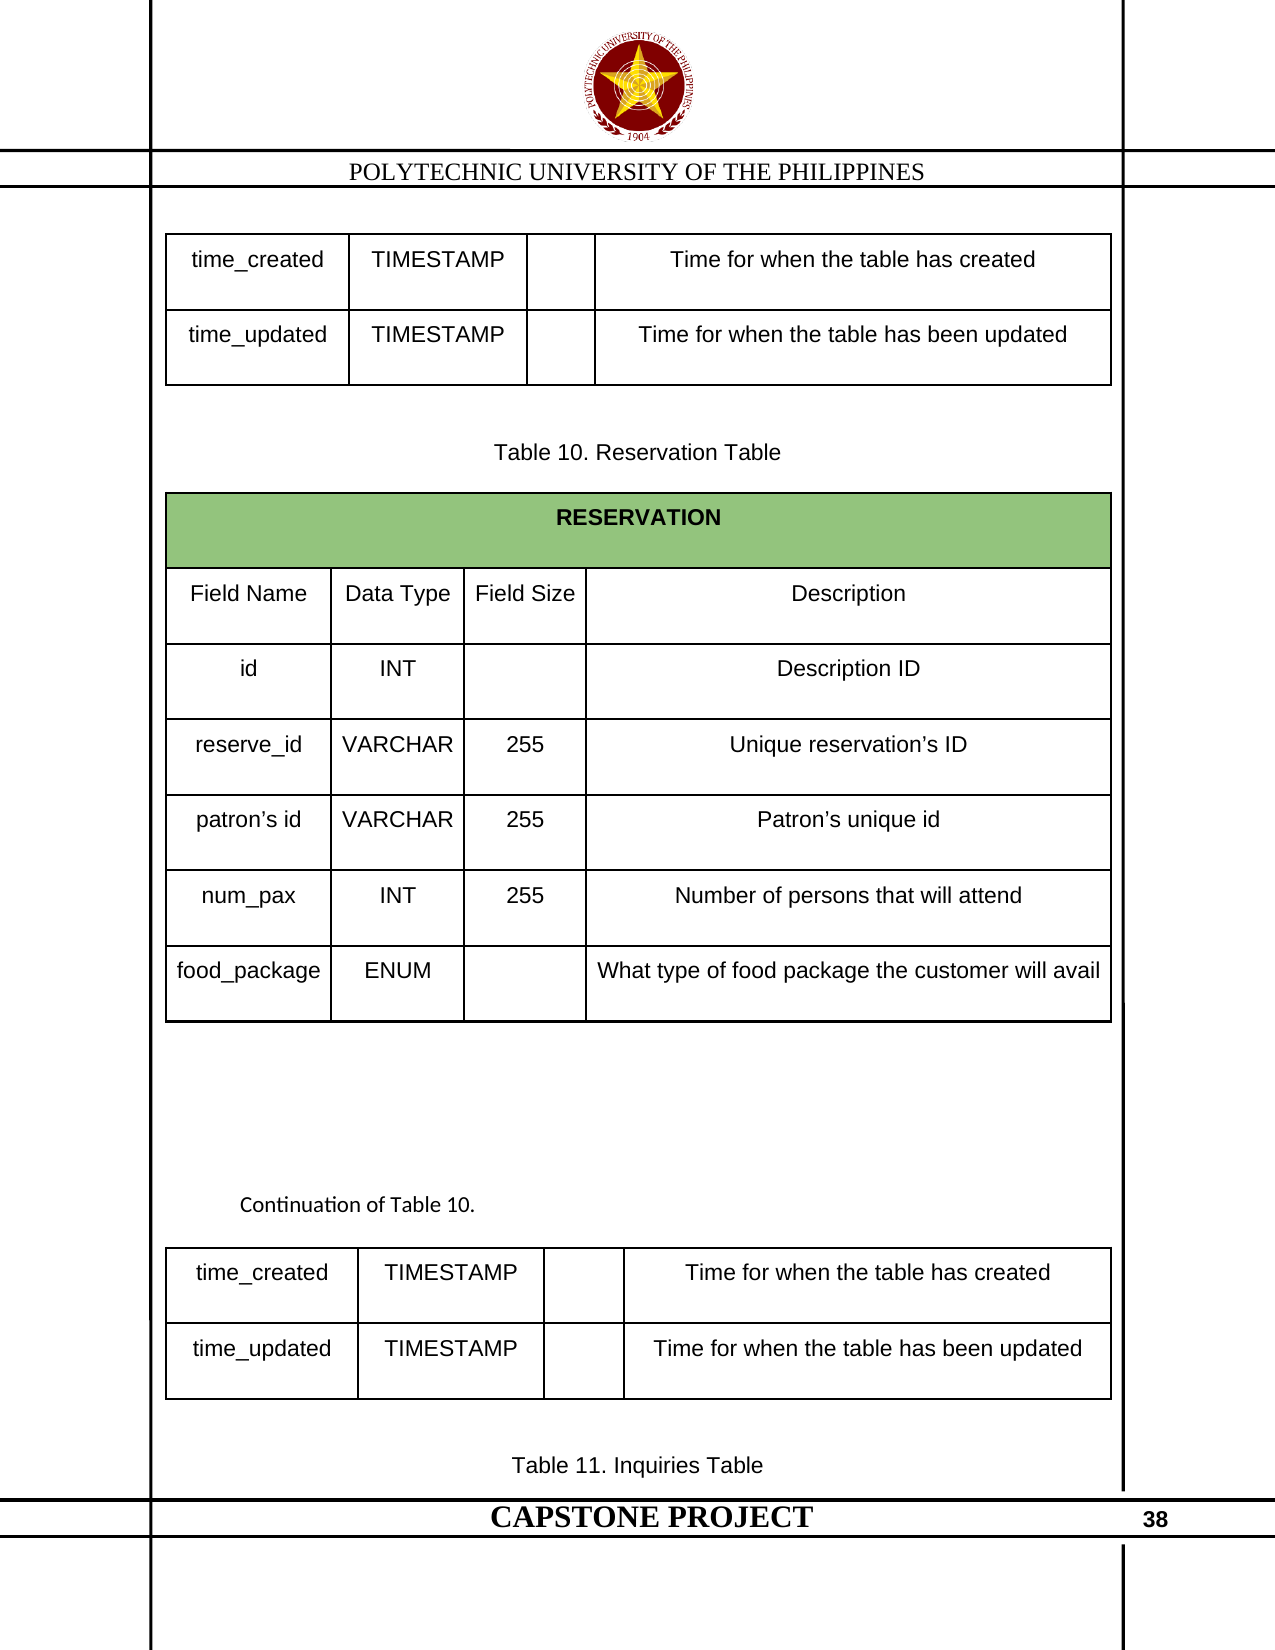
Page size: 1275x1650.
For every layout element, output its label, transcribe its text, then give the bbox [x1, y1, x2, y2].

table_cell INT [332, 871, 463, 945]
table_cell time_updated [167, 1324, 357, 1398]
table_cell Time for when the table has been updated [596, 311, 1110, 384]
table_header Time for when the table has created [625, 1249, 1110, 1322]
table_cell food_package [167, 947, 330, 1020]
table_cell Unique reservation’s ID [587, 720, 1110, 794]
table_cell Time for when the table has created [596, 235, 1110, 309]
table_cell [465, 947, 585, 1020]
text Continuation of Table 10. [165, 1191, 1110, 1218]
table_cell VARCHAR [332, 796, 463, 869]
text Table 10. Reservation Table [165, 439, 1110, 465]
table_cell Number of persons that will attend [587, 871, 1110, 945]
table_cell VARCHAR [332, 720, 463, 794]
table_cell Field Name [167, 569, 330, 643]
table_cell TIMESTAMP [350, 235, 526, 309]
table_cell 255 [465, 796, 585, 869]
table_cell [528, 311, 594, 384]
table_cell num_pax [167, 871, 330, 945]
table_cell time_updated [167, 311, 348, 384]
table_cell reserve_id [167, 720, 330, 794]
table_cell Description ID [587, 645, 1110, 718]
table_cell [465, 645, 585, 718]
table_cell Patron’s unique id [587, 796, 1110, 869]
table_cell time_created [167, 235, 348, 309]
table_cell What type of food package the customer will avail [587, 947, 1110, 1020]
picture [582, 31, 694, 142]
table_header TIMESTAMP [359, 1249, 543, 1322]
table_cell Data Type [332, 569, 463, 643]
table_header time_created [167, 1249, 357, 1322]
table_cell Field Size [465, 569, 585, 643]
table_cell Description [587, 569, 1110, 643]
table_cell 255 [465, 871, 585, 945]
table_cell patron’s id [167, 796, 330, 869]
table_header RESERVATION [167, 494, 1110, 567]
table_cell [545, 1324, 623, 1398]
table_cell [528, 235, 594, 309]
table_cell ENUM [332, 947, 463, 1020]
table_cell TIMESTAMP [350, 311, 526, 384]
table_cell TIMESTAMP [359, 1324, 543, 1398]
table_cell INT [332, 645, 463, 718]
table_cell Time for when the table has been updated [625, 1324, 1110, 1398]
table_cell 255 [465, 720, 585, 794]
table_cell id [167, 645, 330, 718]
table_header [545, 1249, 623, 1322]
text Table 11. Inquiries Table [165, 1452, 1110, 1479]
